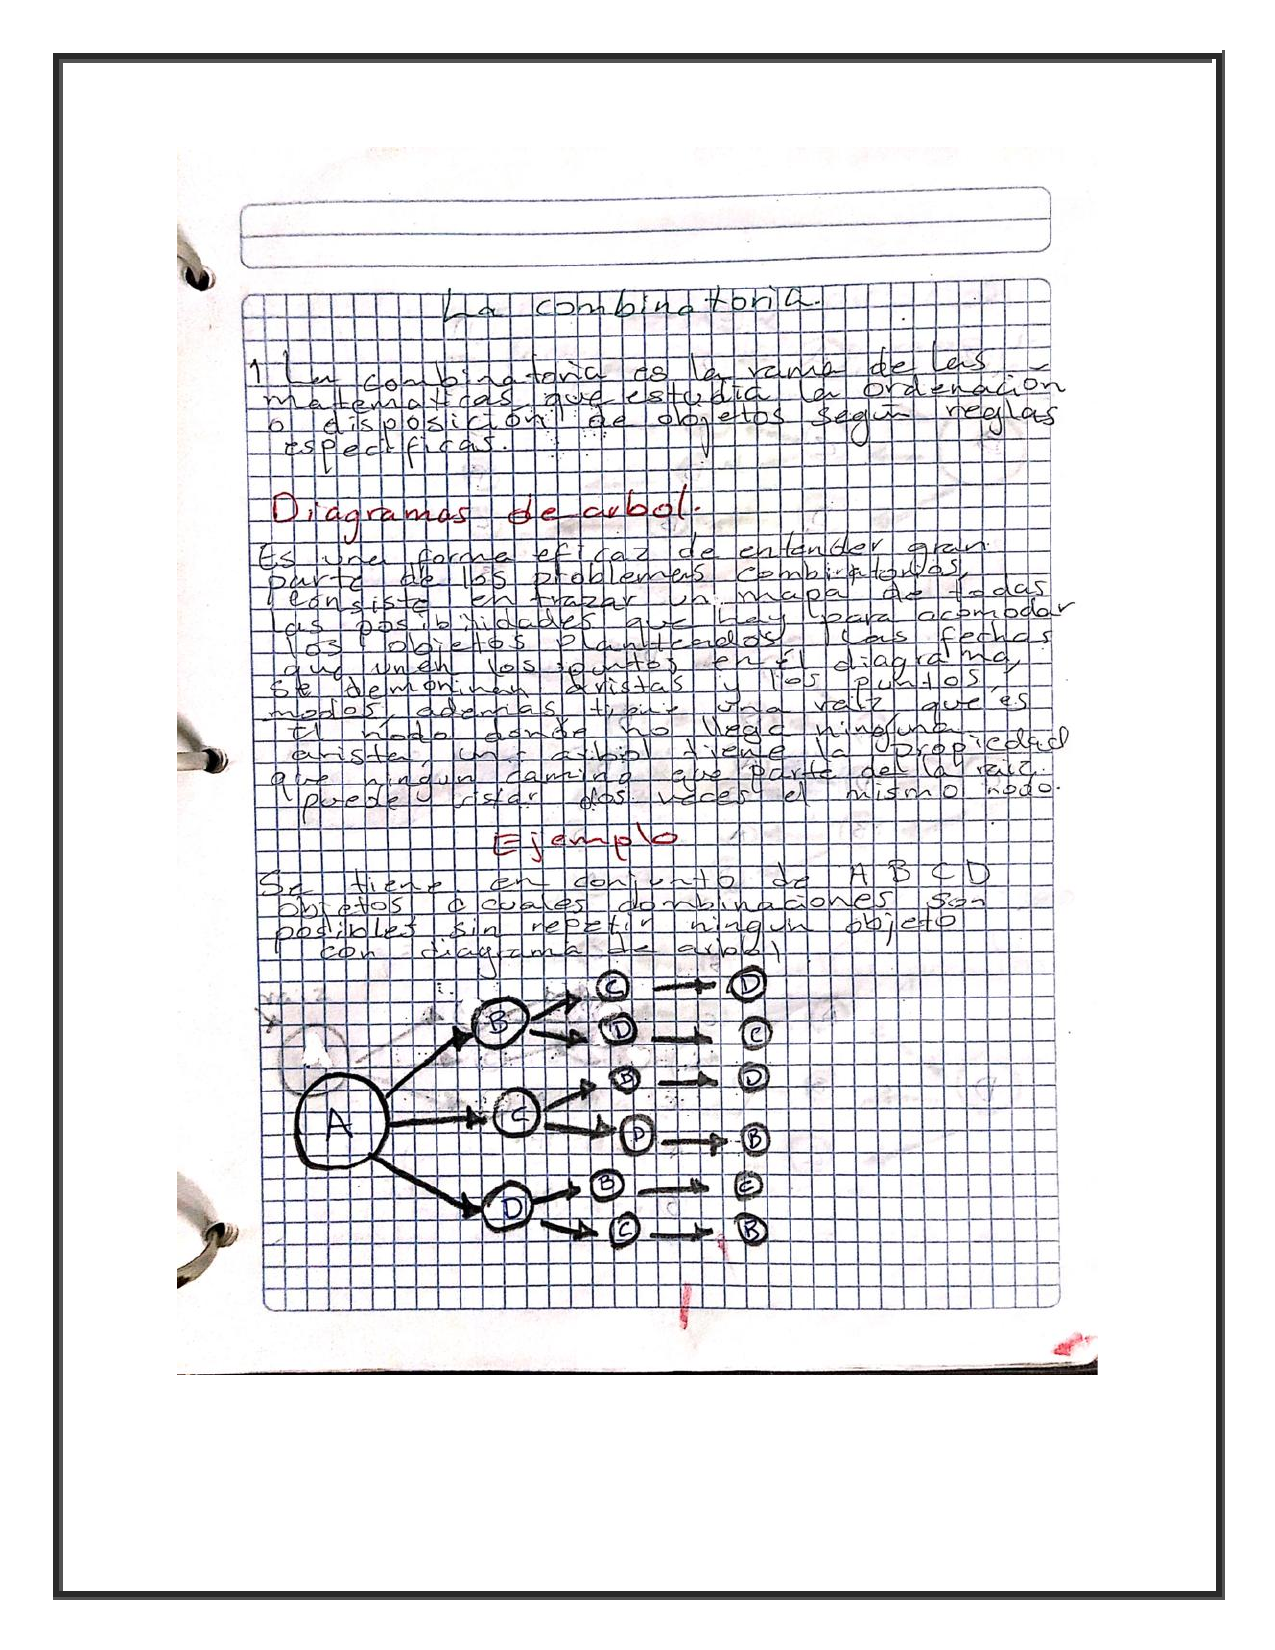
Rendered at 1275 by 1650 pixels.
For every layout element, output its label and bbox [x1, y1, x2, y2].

picture [177, 147, 1098, 1375]
